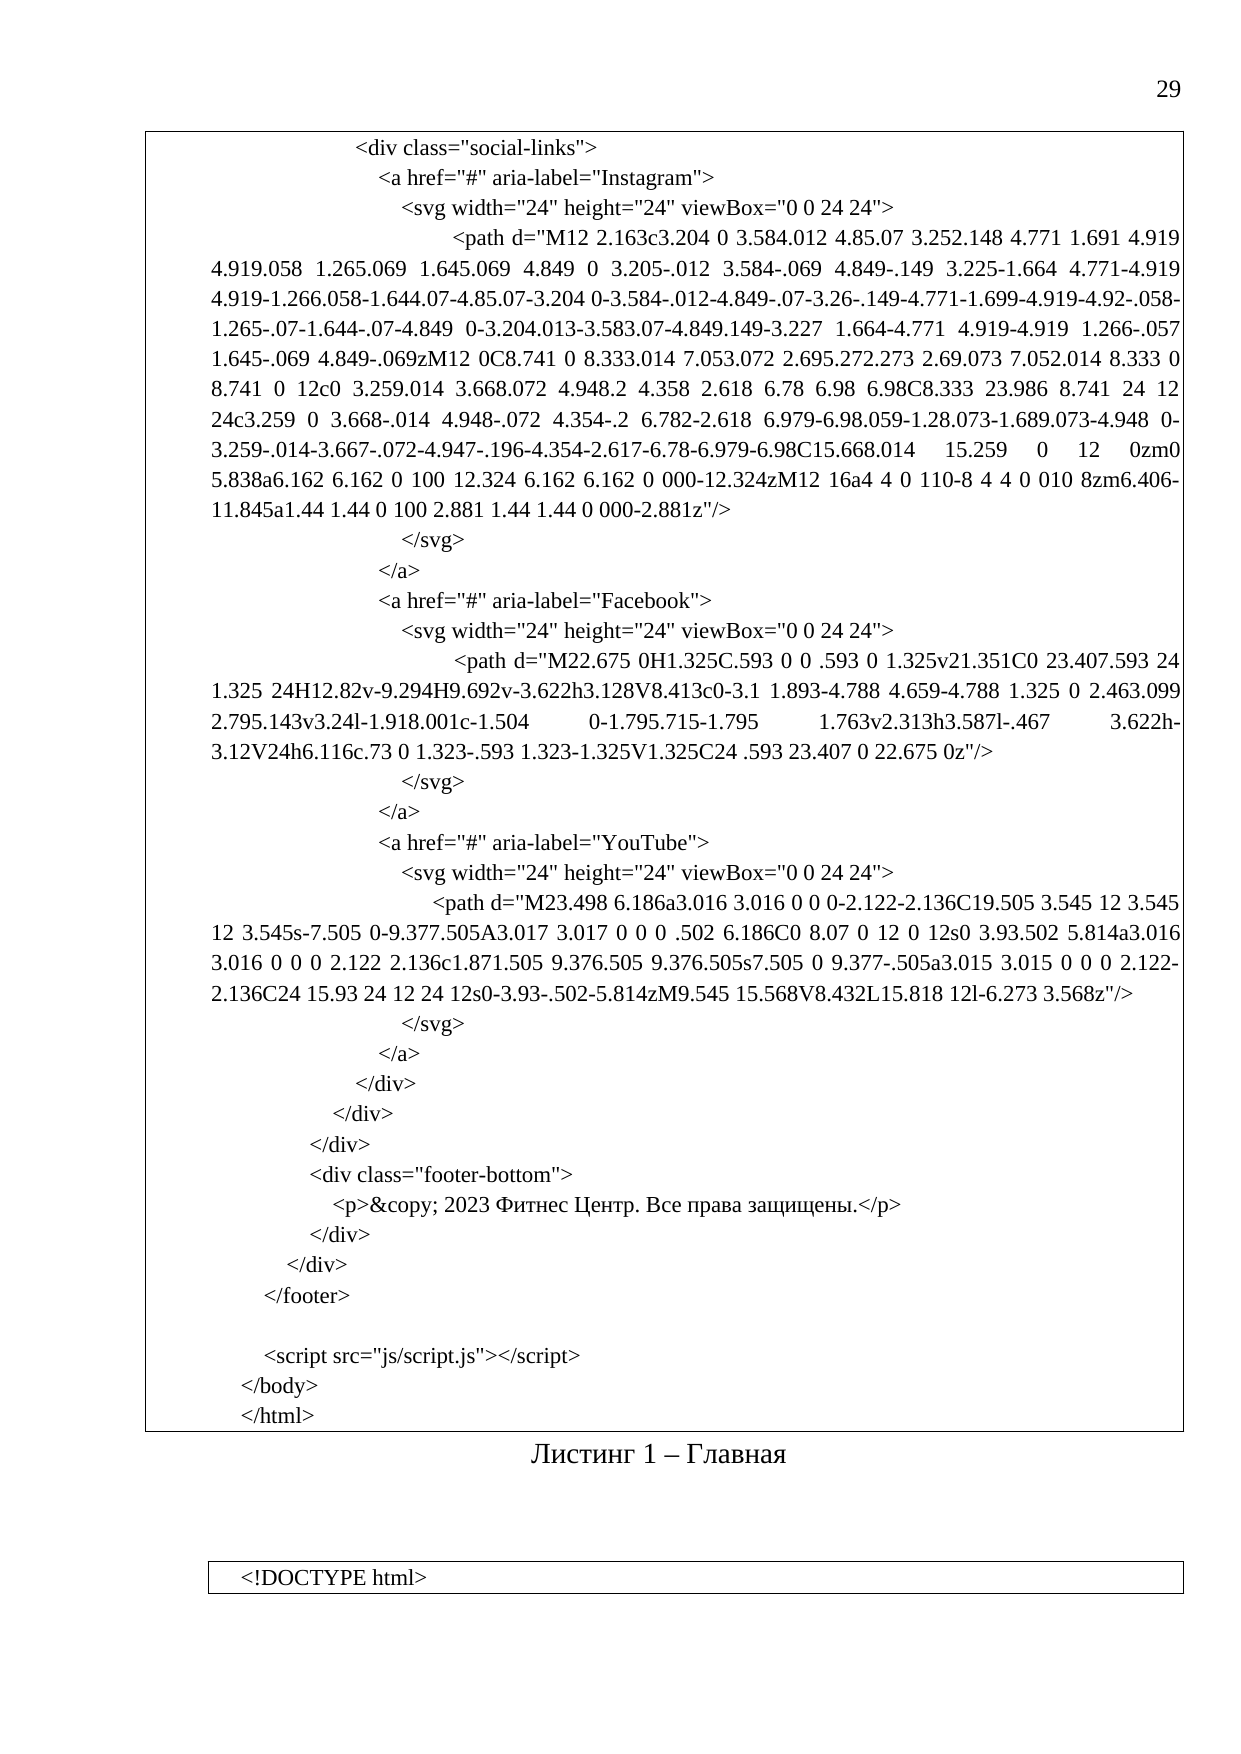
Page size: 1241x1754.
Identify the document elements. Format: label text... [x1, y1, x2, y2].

list <a href="#" aria-label="YouTube"> [146, 825, 1183, 855]
list </a> [146, 1037, 1183, 1066]
list <path d="M12 2.163c3.204 0 3.584.012 4.85.07 3.252.148 4.771 1.691 4.919 4.919.058 1.265.069 1.645.069 4.849 0 3.205-.012 3.584-.069 4.849-.149 3.225-1.664 4.771-4.919 4.919-1.266.058-1.644.07-4.85.07-3.204 0-3.584-.012-4.849-.07-3.26-.149-4.771-1.699-4.919-4.92-.058-1.265-.07-1.644-.07-4.849 0-3.204.013-3.583.07-4.849.149-3.227 1.664-4.771 4.919-4.919 1.266-.057 1.645-.069 4.849-.069zM12 0C8.741 0 8.333.014 7.053.072 2.695.272.273 2.69.073 7.052.014 8.333 0 8.741 0 12c0 3.259.014 3.668.072 4.948.2 4.358 2.618 6.78 6.98 6.98C8.333 23.986 8.741 24 12 24c3.259 0 3.668-.014 4.948-.072 4.354-.2 6.782-2.618 6.979-6.98.059-1.28.073-1.689.073-4.948 0-3.259-.014-3.667-.072-4.947-.196-4.354-2.617-6.78-6.979-6.98C15.668.014 15.259 0 12 0zm0 5.838a6.162 6.162 0 100 12.324 6.162 6.162 0 000-12.324zM12 16a4 4 0 110-8 4 4 0 010 8zm6.406-11.845a1.44 1.44 0 100 2.881 1.44 1.44 0 000-2.881z"/> [146, 221, 1183, 523]
list <path d="M22.675 0H1.325C.593 0 0 .593 0 1.325v21.351C0 23.407.593 24 1.325 24H12.82v-9.294H9.692v-3.622h3.128V8.413c0-3.1 1.893-4.788 4.659-4.788 1.325 0 2.463.099 2.795.143v3.24l-1.918.001c-1.504 0-1.795.715-1.795 1.763v2.313h3.587l-.467 3.622h-3.12V24h6.116c.73 0 1.323-.593 1.323-1.325V1.325C24 .593 23.407 0 22.675 0z"/> [146, 644, 1183, 764]
list </svg> [146, 1007, 1183, 1036]
list </footer> [146, 1278, 1183, 1308]
list </html> [146, 1399, 1183, 1431]
list Листинг 1 – Главная [136, 1436, 1181, 1469]
list </div> [146, 1067, 1183, 1097]
list <script src="js/script.js"></script> [146, 1339, 1183, 1368]
list </div> [146, 1097, 1183, 1127]
list </div> [146, 1248, 1183, 1278]
list <div class="social-links"> [146, 132, 1183, 160]
list </a> [146, 795, 1183, 825]
list </div> [146, 1218, 1183, 1248]
list <path d="M23.498 6.186a3.016 3.016 0 0 0-2.122-2.136C19.505 3.545 12 3.545 12 3.545s-7.505 0-9.377.505A3.017 3.017 0 0 0 .502 6.186C0 8.07 0 12 0 12s0 3.93.502 5.814a3.016 3.016 0 0 0 2.122 2.136c1.871.505 9.376.505 9.376.505s7.505 0 9.377-.505a3.015 3.015 0 0 0 2.122-2.136C24 15.93 24 12 24 12s0-3.93-.502-5.814zM9.545 15.568V8.432L15.818 12l-6.273 3.568z"/> [146, 886, 1183, 1006]
list </body> [146, 1369, 1183, 1399]
list <!DOCTYPE html> [209, 1562, 1183, 1593]
list </svg> [146, 523, 1183, 553]
list <svg width="24" height="24" viewBox="0 0 24 24"> [146, 614, 1183, 643]
list <div class="footer-bottom"> [146, 1158, 1183, 1187]
list </svg> [146, 765, 1183, 794]
list </a> [146, 553, 1183, 583]
list <svg width="24" height="24" viewBox="0 0 24 24"> [146, 191, 1183, 221]
list <p>&copy; 2023 Фитнес Центр. Все права защищены.</p> [146, 1188, 1183, 1217]
list </div> [146, 1127, 1183, 1157]
list <svg width="24" height="24" viewBox="0 0 24 24"> [146, 856, 1183, 885]
list <a href="#" aria-label="Instagram"> [146, 161, 1183, 190]
list <a href="#" aria-label="Facebook"> [146, 584, 1183, 613]
